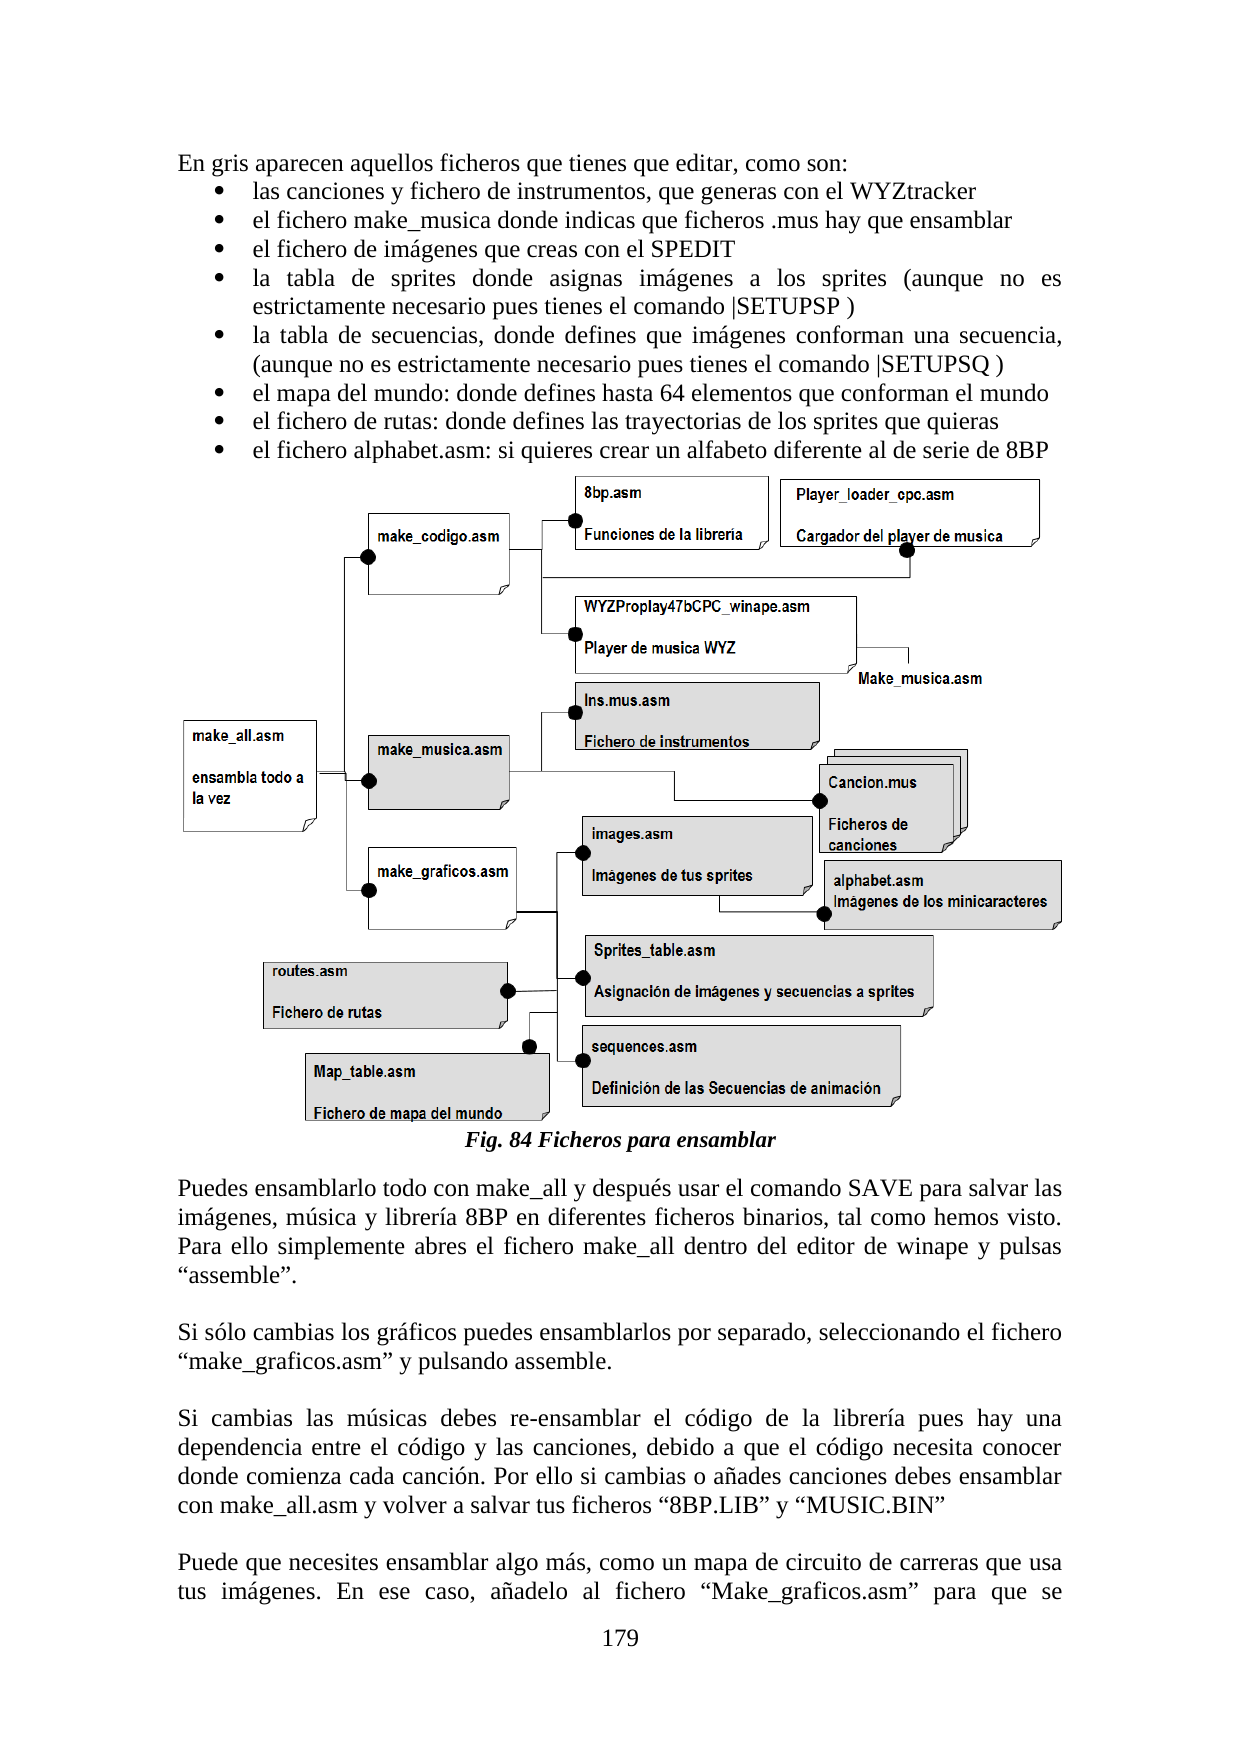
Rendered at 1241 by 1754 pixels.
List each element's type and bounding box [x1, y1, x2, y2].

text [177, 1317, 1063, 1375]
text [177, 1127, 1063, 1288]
picture [177, 463, 1063, 1127]
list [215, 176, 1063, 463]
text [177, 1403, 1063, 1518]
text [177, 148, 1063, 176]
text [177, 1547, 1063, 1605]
